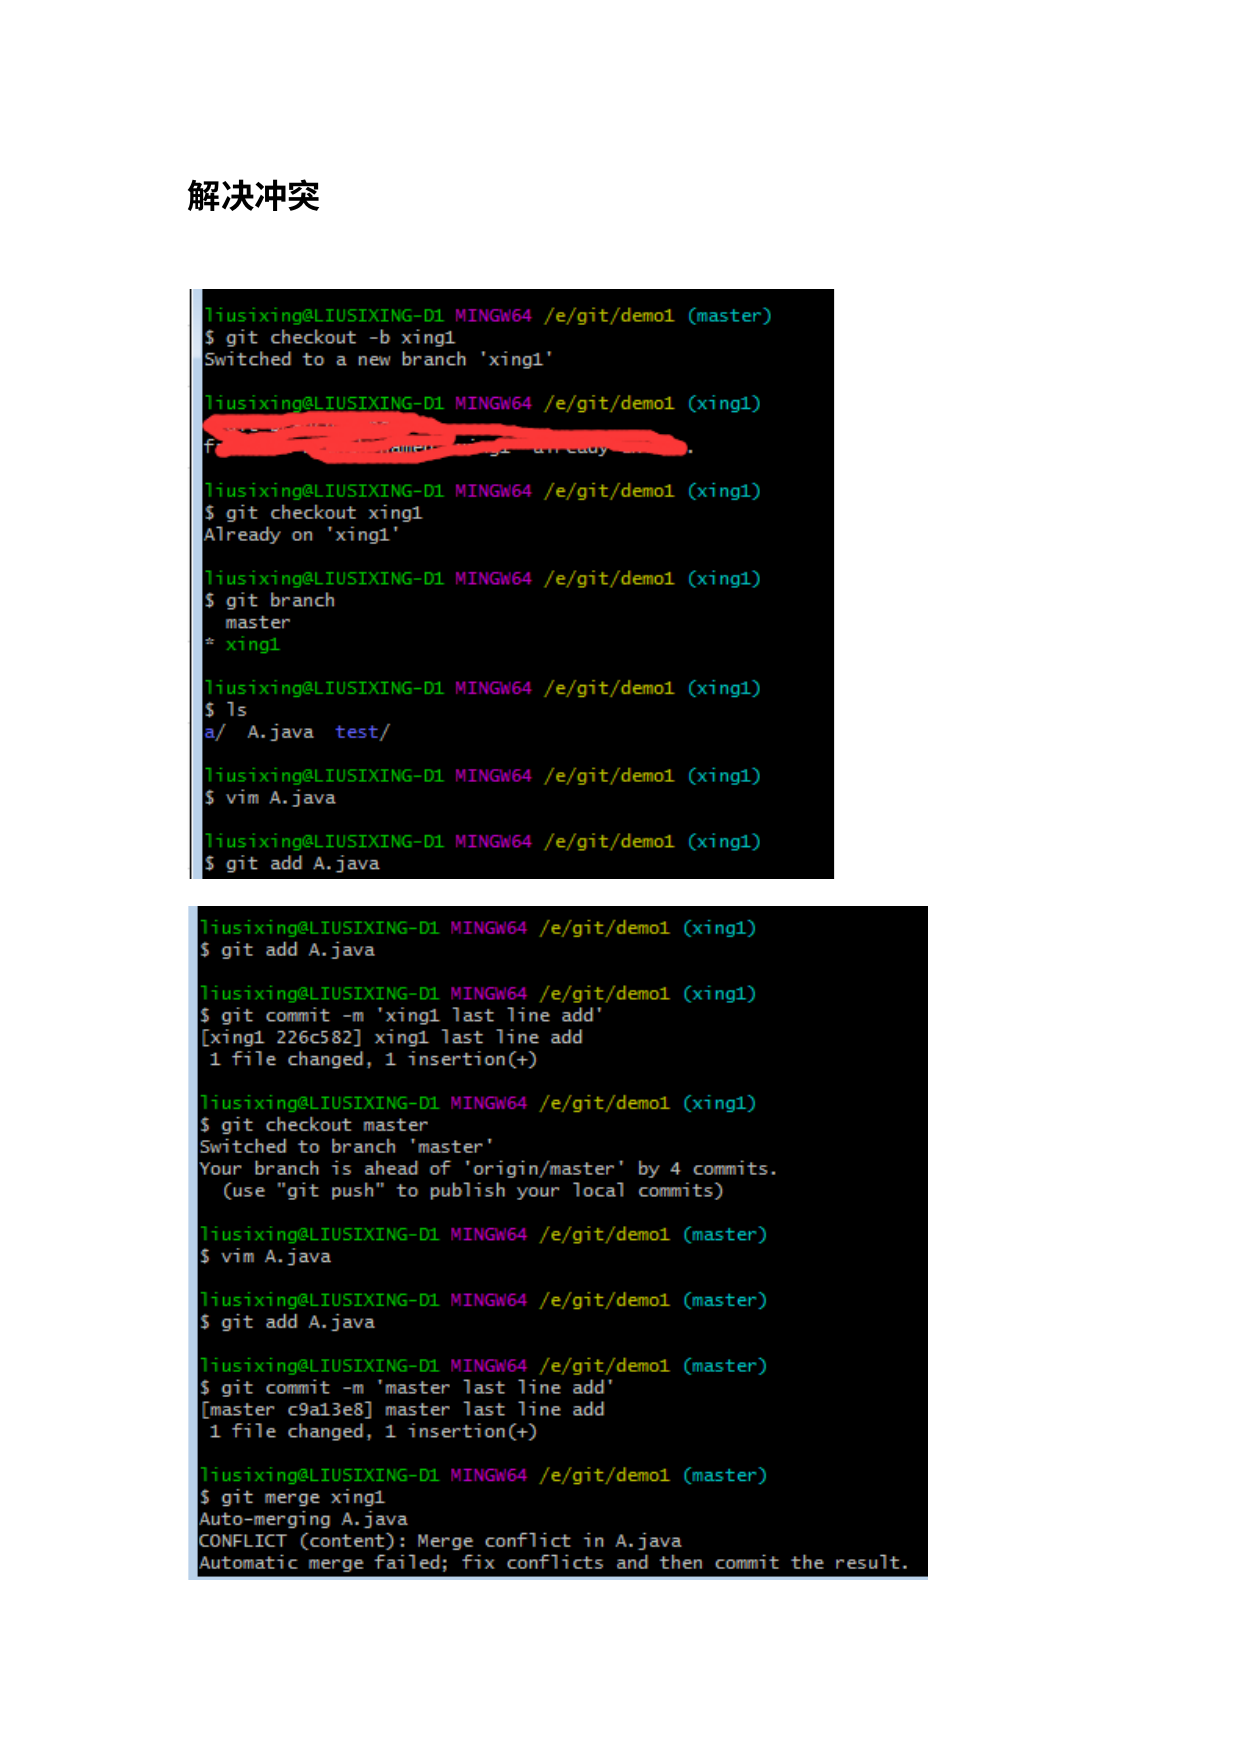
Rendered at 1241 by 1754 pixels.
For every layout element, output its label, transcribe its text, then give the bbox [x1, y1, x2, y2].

subtitle 解决冲突 [187, 162, 1053, 227]
picture [187, 906, 928, 1580]
picture [187, 289, 835, 879]
